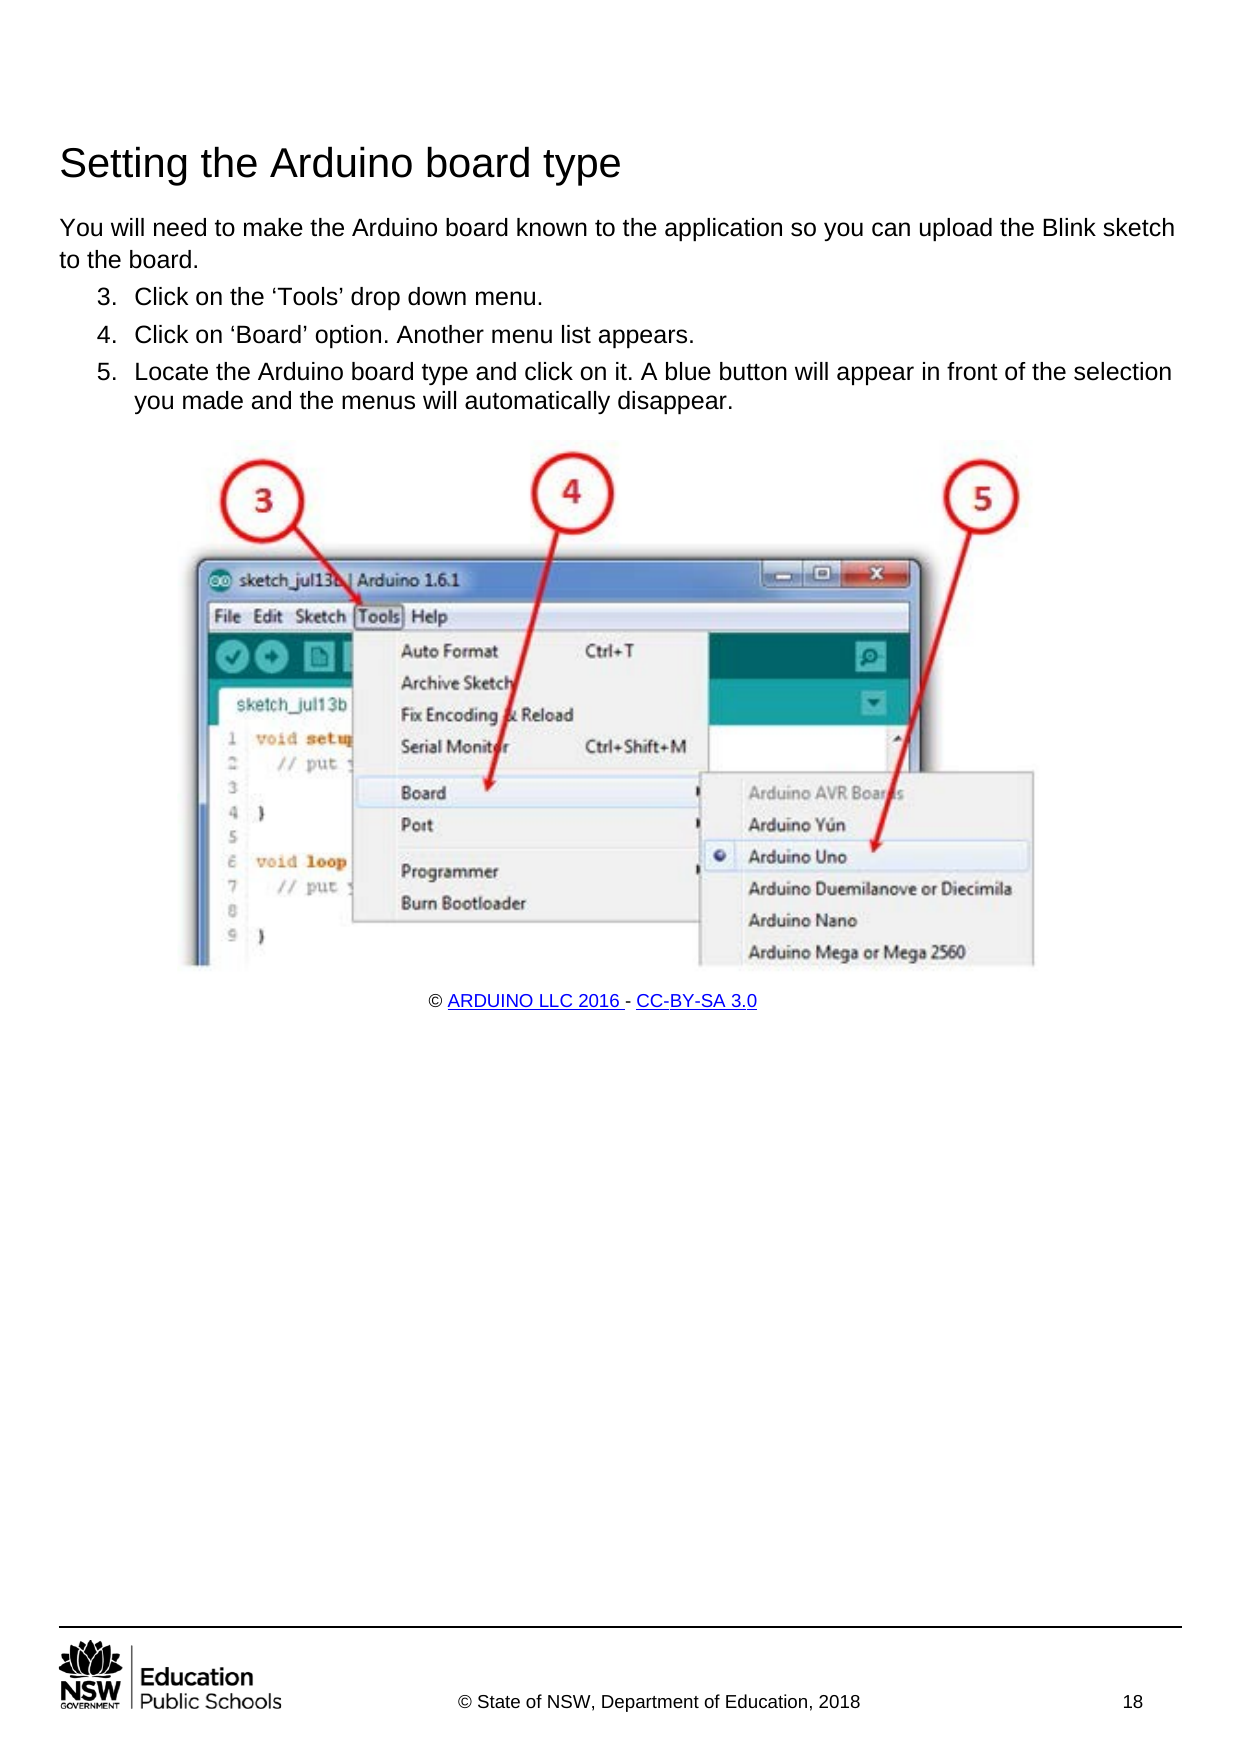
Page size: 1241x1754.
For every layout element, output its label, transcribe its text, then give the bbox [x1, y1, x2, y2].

picture [177, 440, 1040, 975]
list Click on the ‘Tools’ drop down menu. [97, 282, 1181, 311]
text Setting the Arduino board type [59, 138, 1181, 186]
text You will need to make the Arduino board known to the application so you can upload the Blink sketch to the board. [59, 211, 1181, 273]
picture [58, 1640, 282, 1709]
text © ARDUINO LLC 2016 - CC-BY-SA 3.0 [59, 987, 1122, 1012]
list Locate the Arduino board type and click on it. A blue button will appear in front of the selection you made and the menus will automatically disappear. [97, 357, 1181, 415]
list Click on ‘Board’ option. Another menu list appears. [97, 319, 1181, 348]
